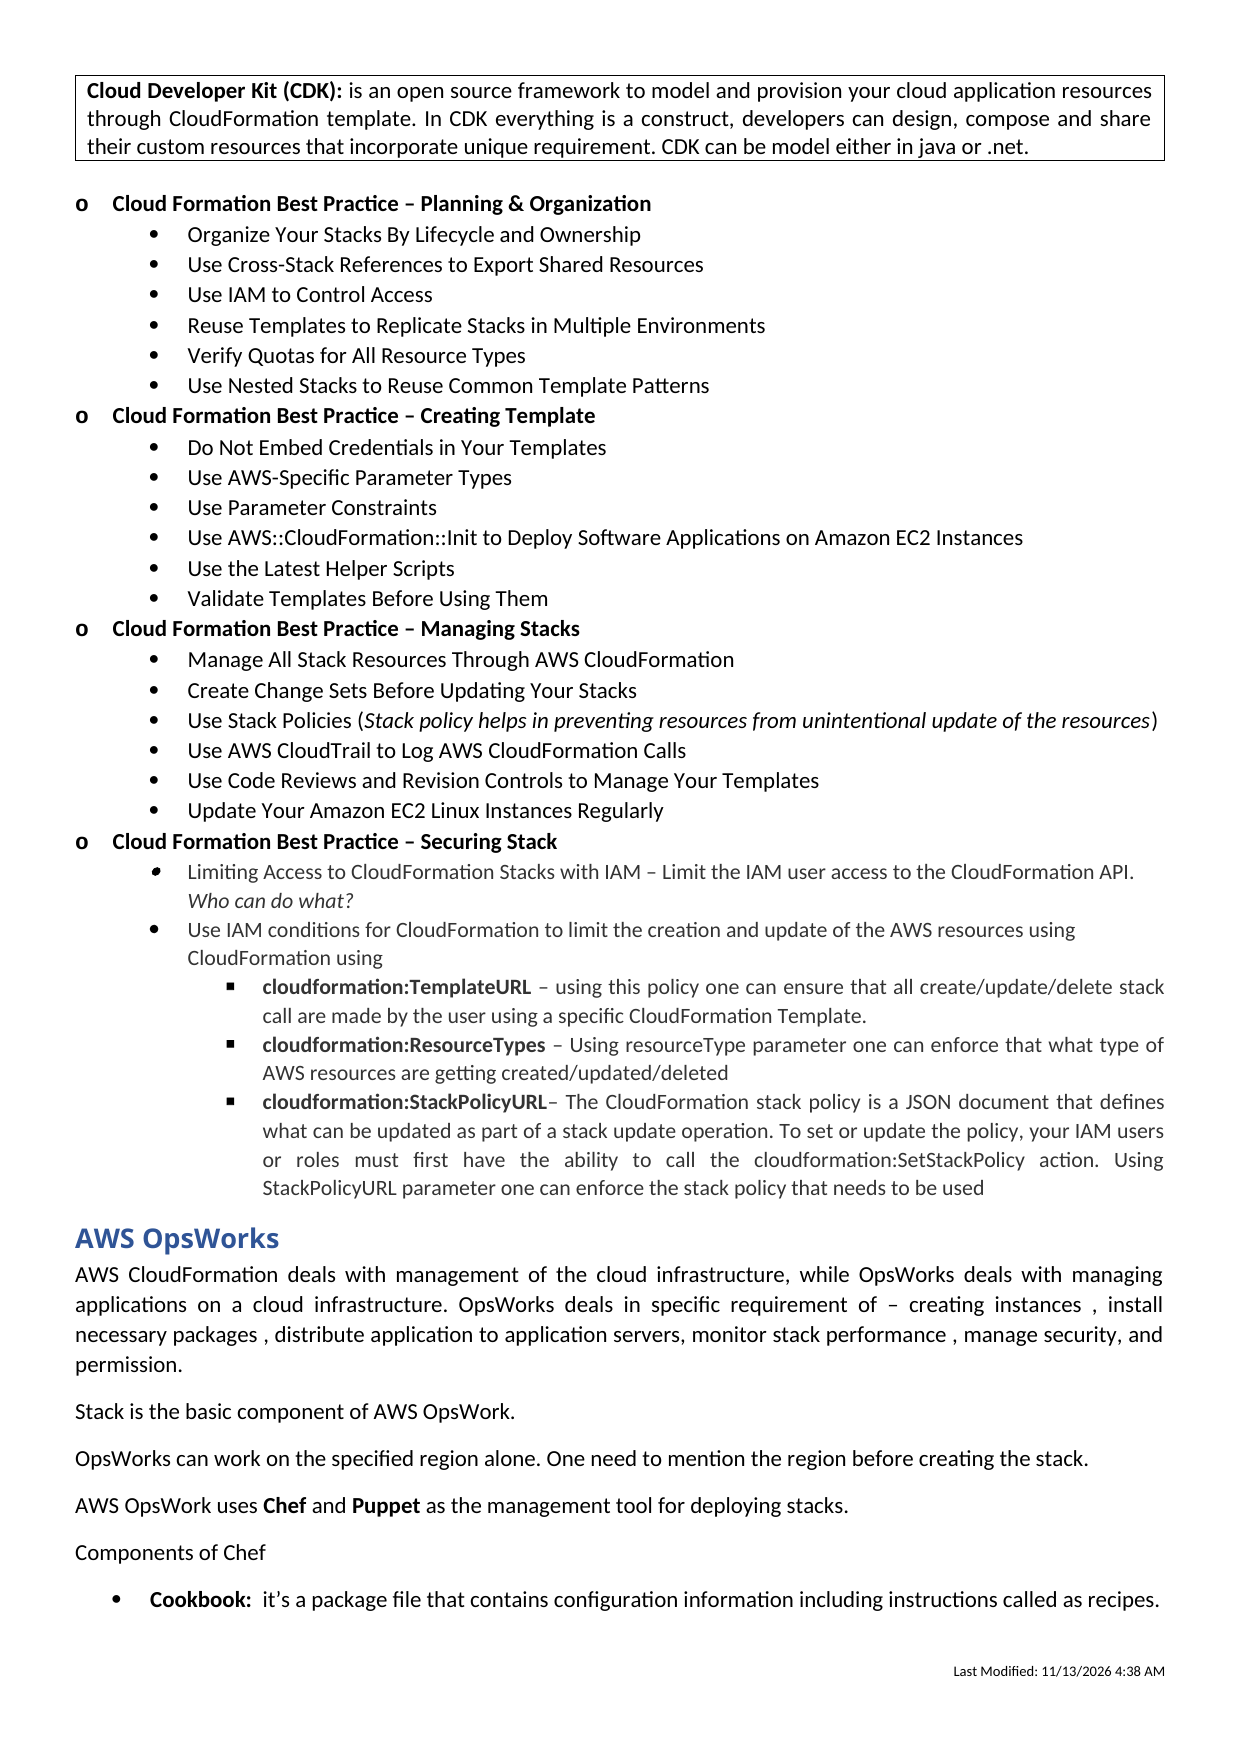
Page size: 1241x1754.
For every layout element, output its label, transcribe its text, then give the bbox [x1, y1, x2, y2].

list Cloud Formation Best Practice – Planning & Organization [75, 189, 1165, 218]
text AWS CloudFormation deals with management of the cloud infrastructure, while OpsWorks deals with managing applications on a cloud infrastructure. OpsWorks deals in specific requirement of – creating instances , install necessary packages , distribute application to application servers, monitor stack performance , manage security, and permission. [75, 1260, 1165, 1378]
list Verify Quotas for All Resource Types [150, 341, 1165, 369]
text Components of Chef [75, 1538, 1165, 1566]
list Use the Latest Helper Scripts [150, 554, 1165, 582]
list Use IAM conditions for CloudFormation to limit the creation and update of the AWS resources using CloudFormation using [150, 916, 1165, 971]
list Use Code Reviews and Revision Controls to Manage Your Templates [150, 766, 1165, 794]
list Manage All Stack Resources Through AWS CloudFormation [150, 646, 1165, 674]
list Organize Your Stacks By Lifecycle and Ownership [150, 220, 1165, 248]
list Use AWS CloudTrail to Log AWS CloudFormation Calls [150, 736, 1165, 764]
text Stack is the basic component of AWS OpsWork. [75, 1397, 1165, 1425]
list Use AWS-Specific Parameter Types [150, 463, 1165, 491]
list Limiting Access to CloudFormation Stacks with IAM – Limit the IAM user access to the CloudFormation API. Who can do what? [150, 858, 1165, 914]
list Create Change Sets Before Updating Your Stacks [150, 676, 1165, 704]
list Validate Templates Before Using Them [150, 584, 1165, 612]
subtitle AWS OpsWorks [75, 1220, 1165, 1257]
list Use Cross-Stack References to Export Shared Resources [150, 250, 1165, 278]
table_header Cloud Developer Kit (CDK): is an open source framework to model and provision your cloud application resources through CloudFormation template. In CDK everything is a construct, developers can design, compose and share their custom resources that incorporate unique requirement. CDK can be model either in java or .net. [76, 76, 1164, 160]
list Cookbook: it’s a package file that contains configuration information including instructions called as recipes. [112, 1585, 1165, 1613]
list Update Your Amazon EC2 Linux Instances Regularly [150, 797, 1165, 825]
list cloudformation:StackPolicyURL– The CloudFormation stack policy is a JSON document that defines what can be updated as part of a stack update operation. To set or update the policy, your IAM users or roles must first have the ability to call the cloudformation:SetStackPolicy action. Using StackPolicyURL parameter one can enforce the stack policy that needs to be used [225, 1088, 1165, 1201]
list Use IAM to Control Access [150, 281, 1165, 309]
list Use Nested Stacks to Reuse Common Template Patterns [150, 371, 1165, 399]
list Do Not Embed Credentials in Your Templates [150, 433, 1165, 461]
list Use Stack Policies (Stack policy helps in preventing resources from unintentional update of the resources) [150, 706, 1165, 734]
list Use Parameter Constraints [150, 493, 1165, 521]
list Cloud Formation Best Practice – Creating Template [75, 401, 1165, 431]
list Use AWS::CloudFormation::Init to Deploy Software Applications on Amazon EC2 Instances [150, 523, 1165, 552]
text OpsWorks can work on the specified region alone. One need to mention the region before creating the stack. [75, 1444, 1165, 1472]
list Cloud Formation Best Practice – Managing Stacks [75, 614, 1165, 643]
text AWS OpsWork uses Chef and Puppet as the management tool for deploying stacks. [75, 1491, 1165, 1519]
list Cloud Formation Best Practice – Securing Stack [75, 827, 1165, 856]
list Reuse Templates to Replicate Stacks in Multiple Environments [150, 311, 1165, 339]
list cloudformation:TemplateURL – using this policy one can ensure that all create/update/delete stack call are made by the user using a specific CloudFormation Template. [225, 973, 1165, 1029]
list cloudformation:ResourceTypes – Using resourceType parameter one can enforce that what type of AWS resources are getting created/updated/deleted [225, 1031, 1165, 1086]
